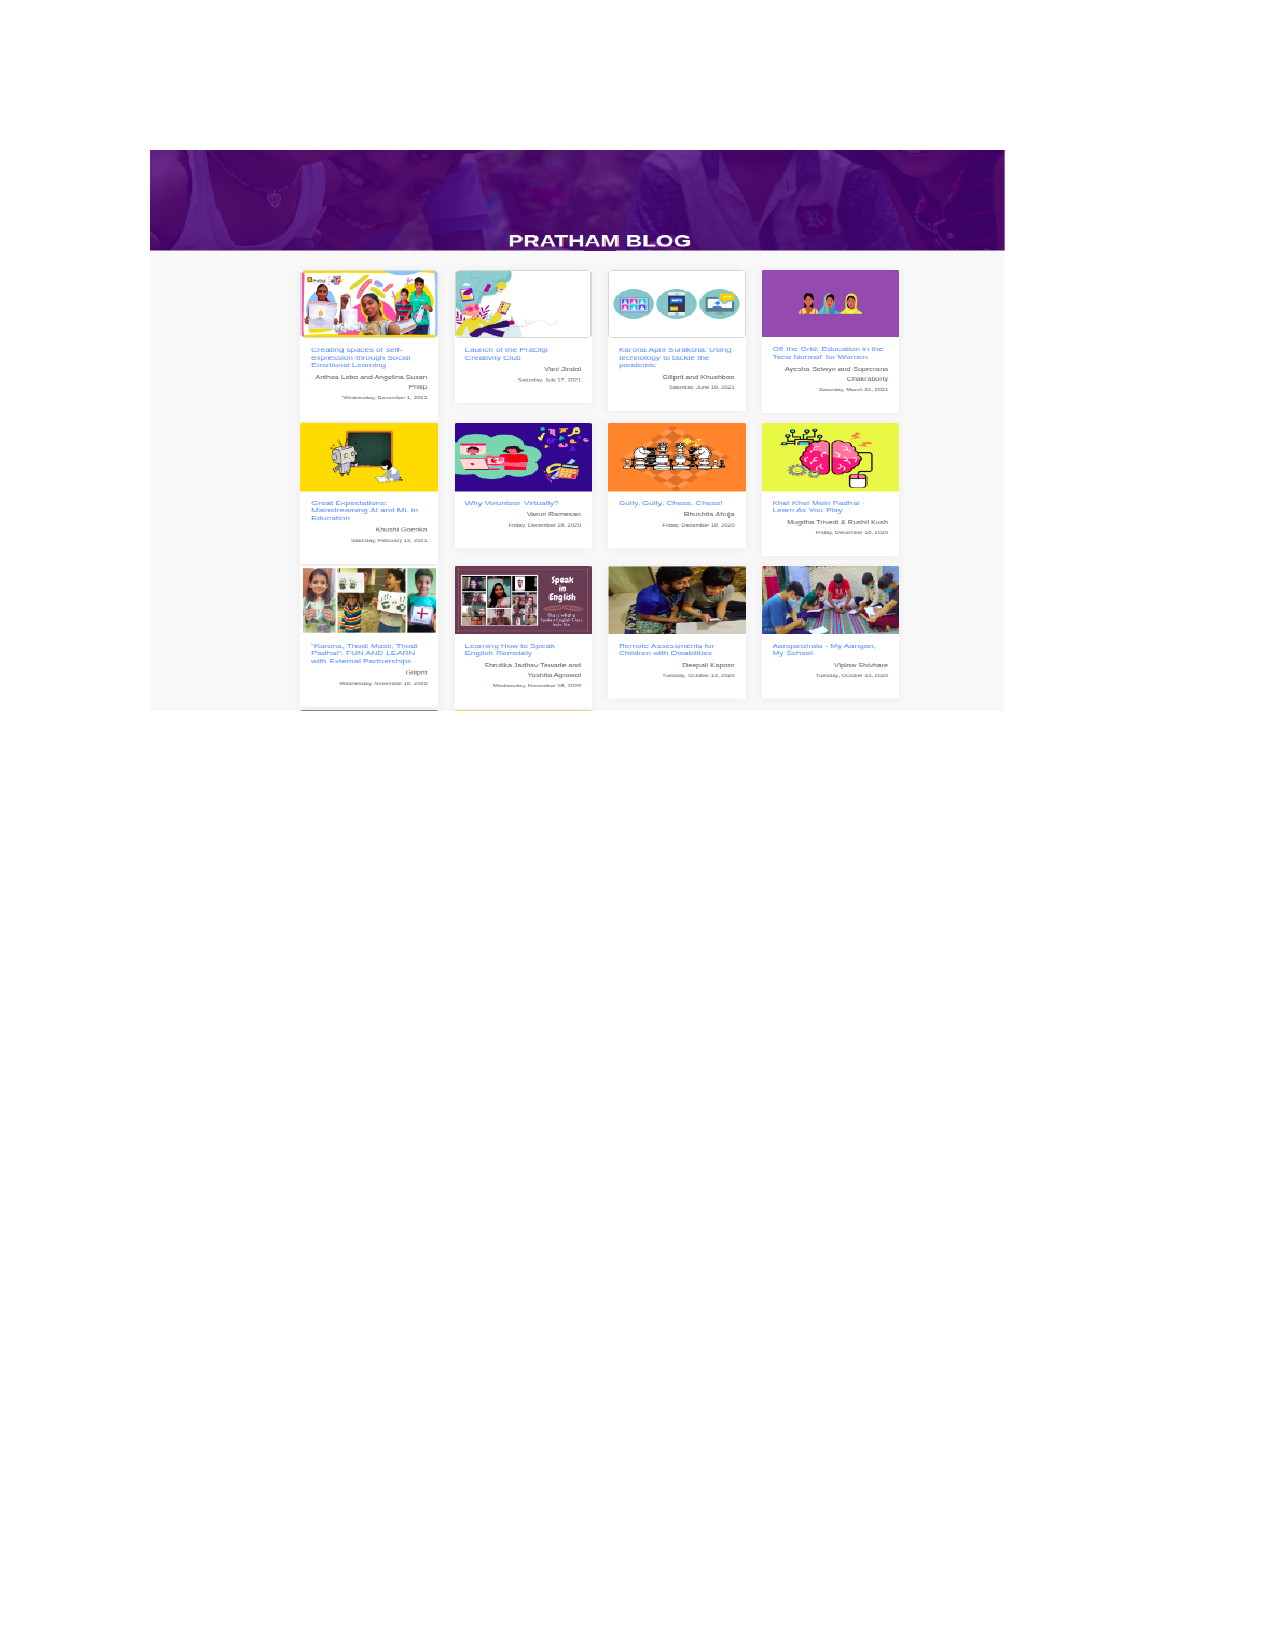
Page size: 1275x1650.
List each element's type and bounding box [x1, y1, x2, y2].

picture [150, 150, 1005, 711]
